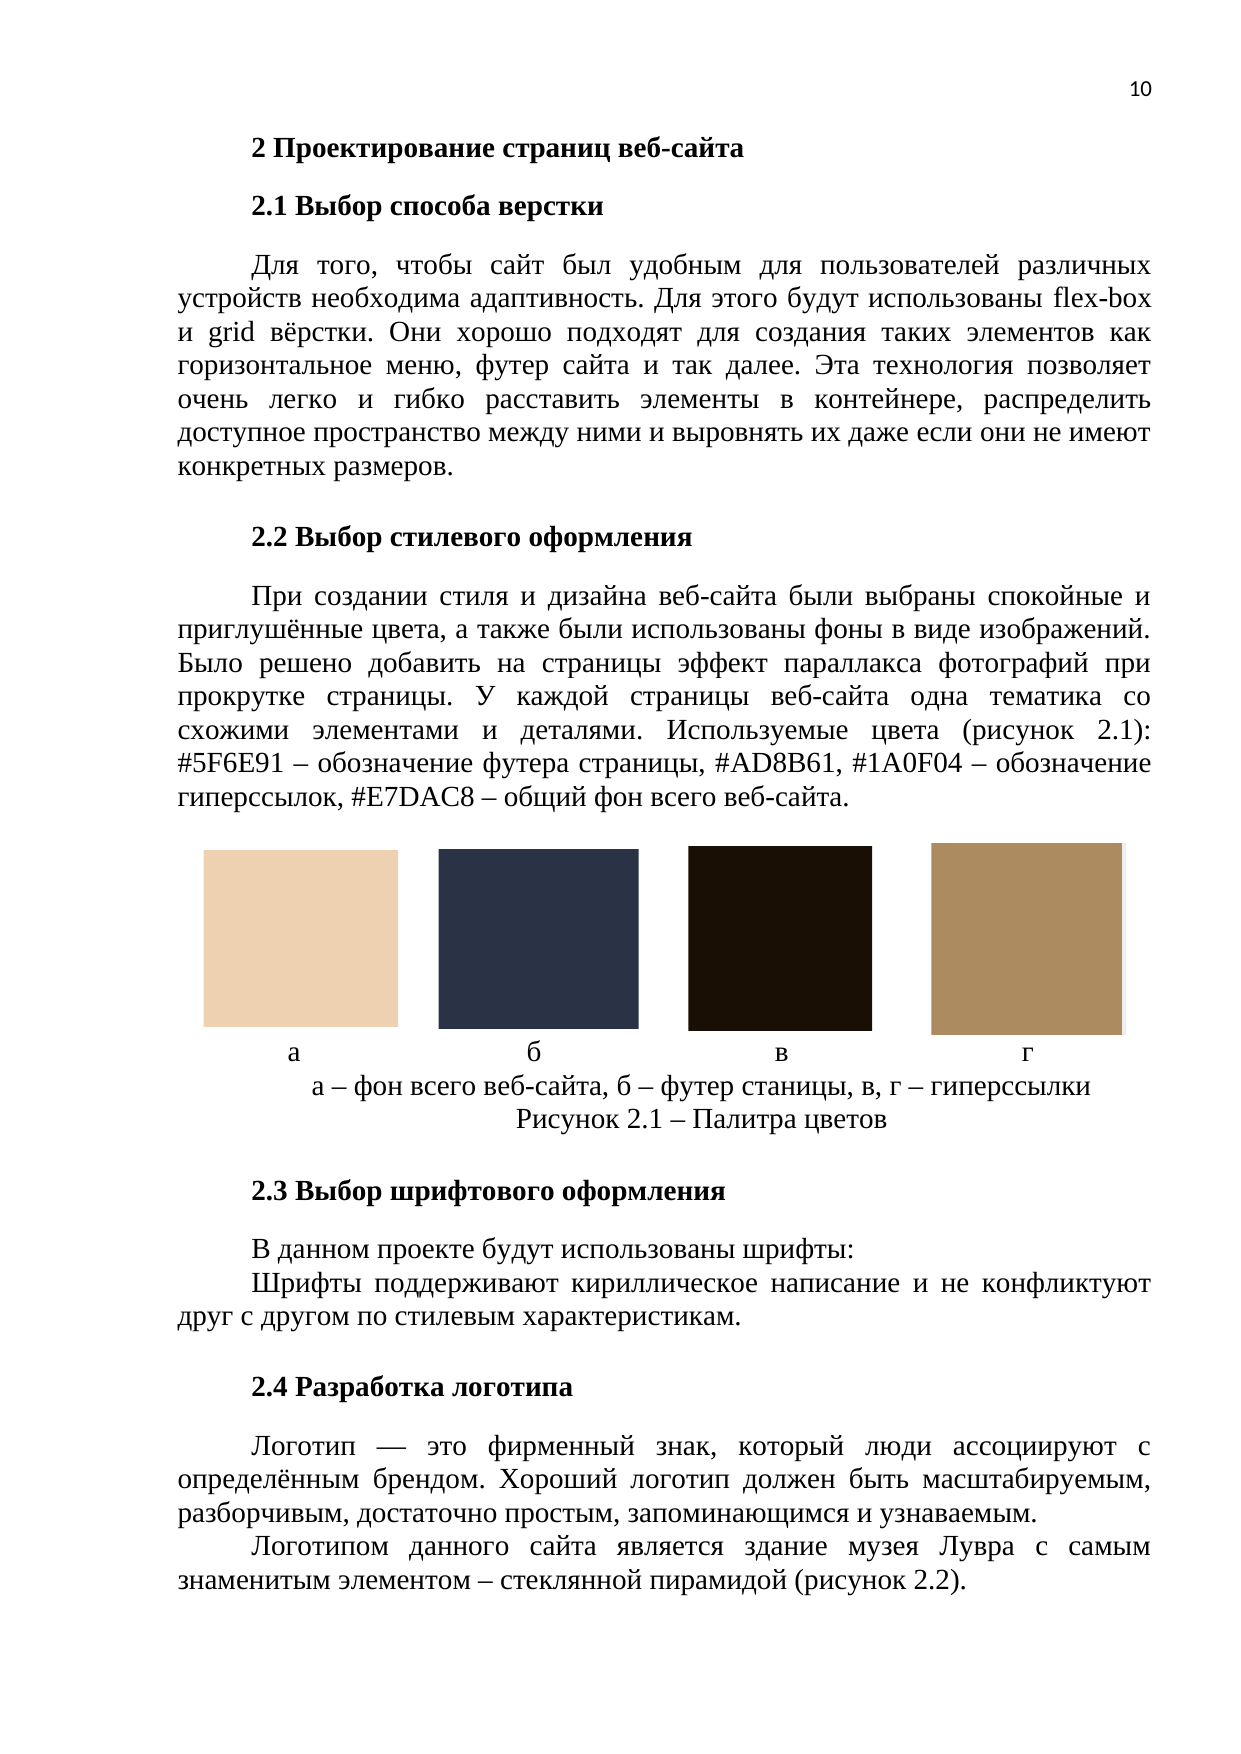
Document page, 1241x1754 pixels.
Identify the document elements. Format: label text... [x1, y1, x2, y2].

text При создании стиля и дизайна веб-сайта были выбраны спокойные и приглушённые цвета, а также были использованы фоны в виде изображений. Было решено добавить на страницы эффект параллакса фотографий при прокрутке страницы. У каждой страницы веб-сайта одна тематика со схожими элементами и деталями. Используемые цвета (рисунок 2.1): #5F6E91 – обозначение футера страницы, #AD8B61, #1A0F04 – обозначение гиперссылок, #E7DAC8 – общий фон всего веб-сайта. [177, 712, 1152, 812]
text При создании стиля и дизайна веб-сайта были выбраны спокойные и приглушённые цвета, а также были использованы фоны в виде изображений. Было решено добавить на страницы эффект параллакса фотографий при прокрутке страницы. У каждой страницы веб-сайта одна тематика со схожими элементами и деталями. Используемые цвета (рисунок 2.1): #5F6E91 – обозначение футера страницы, #AD8B61, #1A0F04 – обозначение гиперссылок, #E7DAC8 – общий фон всего веб-сайта. [177, 578, 1152, 712]
text Для того, чтобы сайт был удобным для пользователей различных устройств необходима адаптивность. Для этого будут использованы flex-box и grid вёрстки. Они хорошо подходят для создания таких элементов как горизонтальное меню, футер сайта и так далее. Эта технология позволяет очень легко и гибко расставить элементы в контейнере, распределить доступное пространство между ними и выровнять их даже если они не имеют конкретных размеров. [177, 247, 1152, 482]
text Логотипом данного сайта является здание музея Лувра с самым знаменитым элементом – стеклянной пирамидой (рисунок 2.2). [177, 1528, 1152, 1596]
text а – фон всего веб-сайта, б – футер станицы, в, г – гиперссылки [177, 1068, 1152, 1102]
list Логотип — это фирменный знак, который люди ассоциируют с определённым брендом. Хороший логотип должен быть масштабируемым, разборчивым, достаточно простым, запоминающимся и узнаваемым. [177, 1428, 1152, 1528]
text 2.4 Разработка логотипа [251, 1369, 1152, 1403]
picture [931, 843, 1127, 1035]
text 2.2 Выбор стилевого оформления [251, 519, 1152, 553]
text Рисунок 2.1 – Палитра цветов [177, 1102, 1152, 1135]
text В данном проекте будут использованы шрифты: [177, 1231, 1152, 1265]
picture [203, 850, 399, 1027]
text Шрифты поддерживают кириллическое написание и не конфликтуют друг с другом по стилевым характеристикам. [177, 1265, 1152, 1332]
picture [438, 849, 639, 1029]
picture [688, 846, 873, 1031]
text 2.3 Выбор шрифтового оформления [251, 1173, 1152, 1206]
text 2 Проектирование страниц веб-сайта [251, 130, 1152, 163]
text 2.1 Выбор способа верстки [251, 188, 1152, 222]
